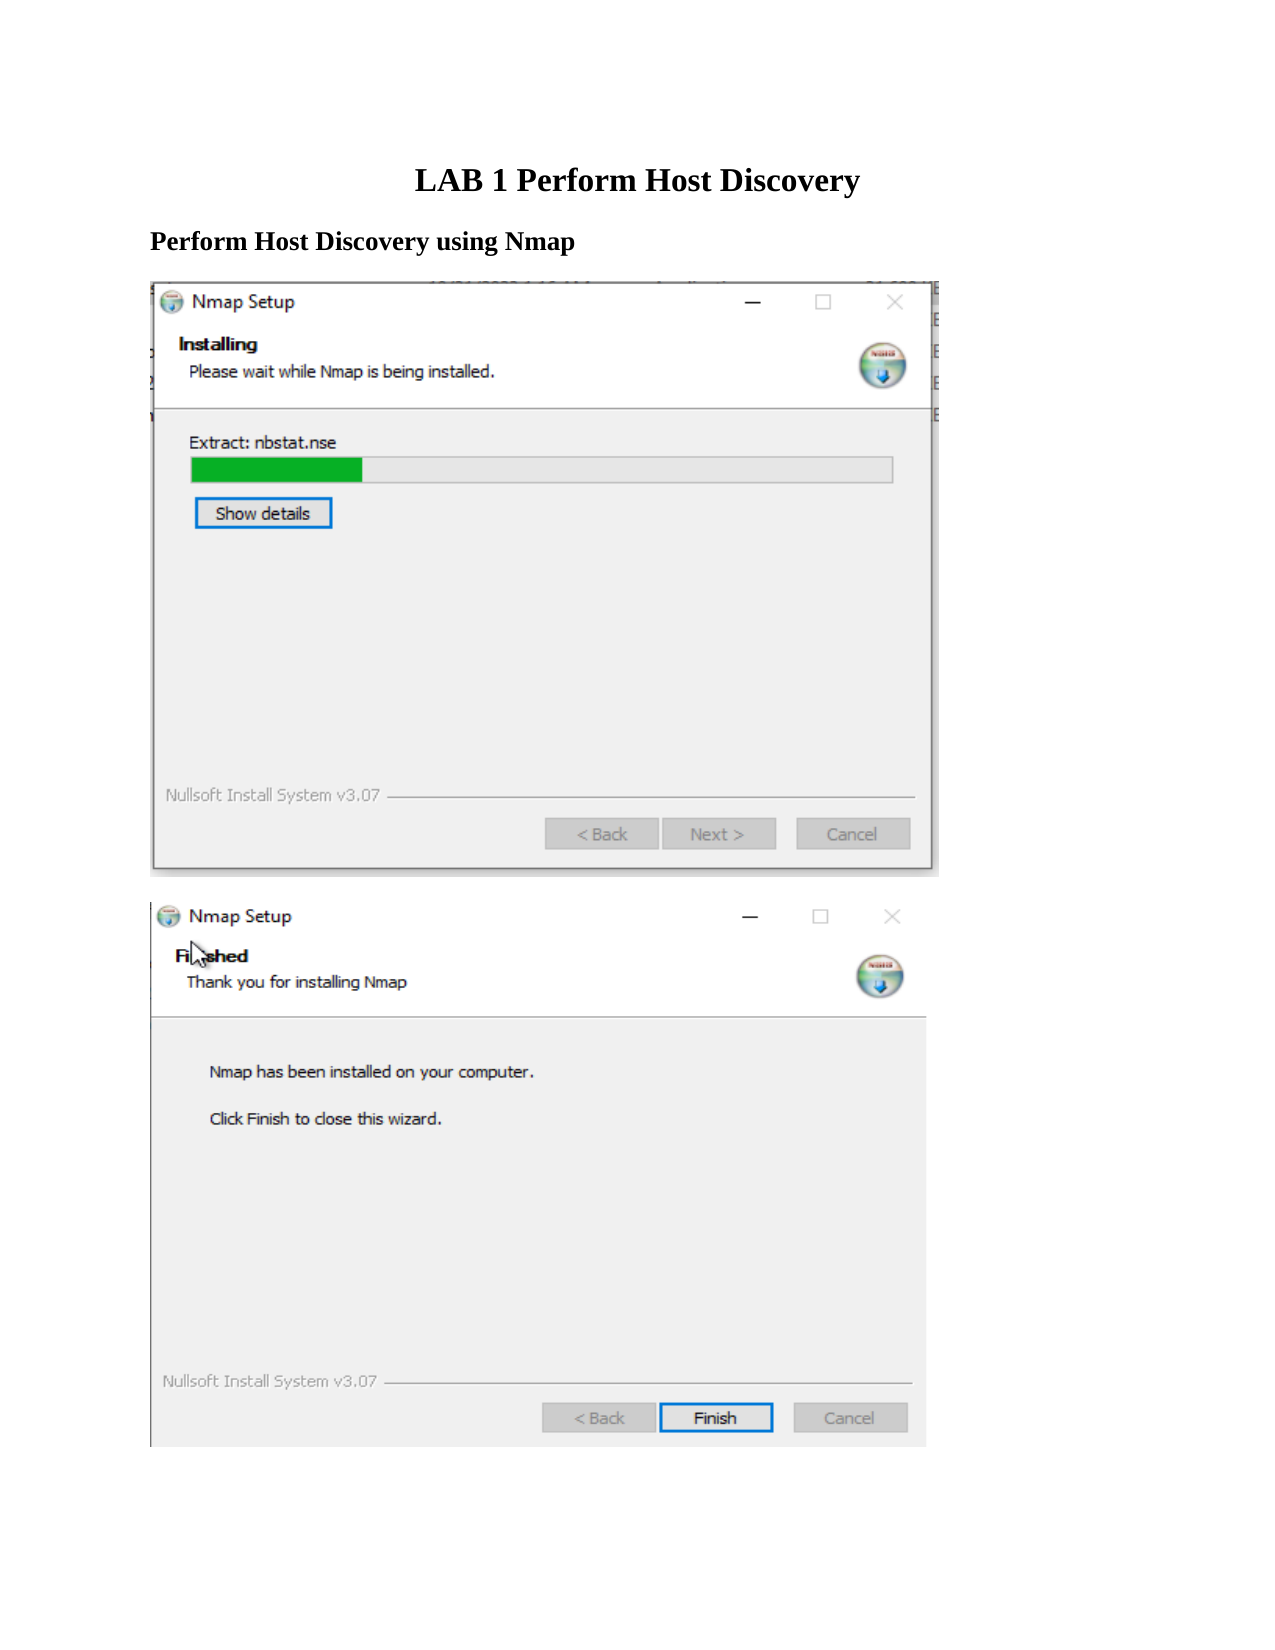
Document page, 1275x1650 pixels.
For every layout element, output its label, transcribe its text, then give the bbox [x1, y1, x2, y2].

text Perform Host Discovery using Nmap [150, 225, 1125, 256]
picture [150, 281, 939, 877]
picture [150, 902, 927, 1447]
text LAB 1 Perform Host Discovery [150, 160, 1125, 199]
